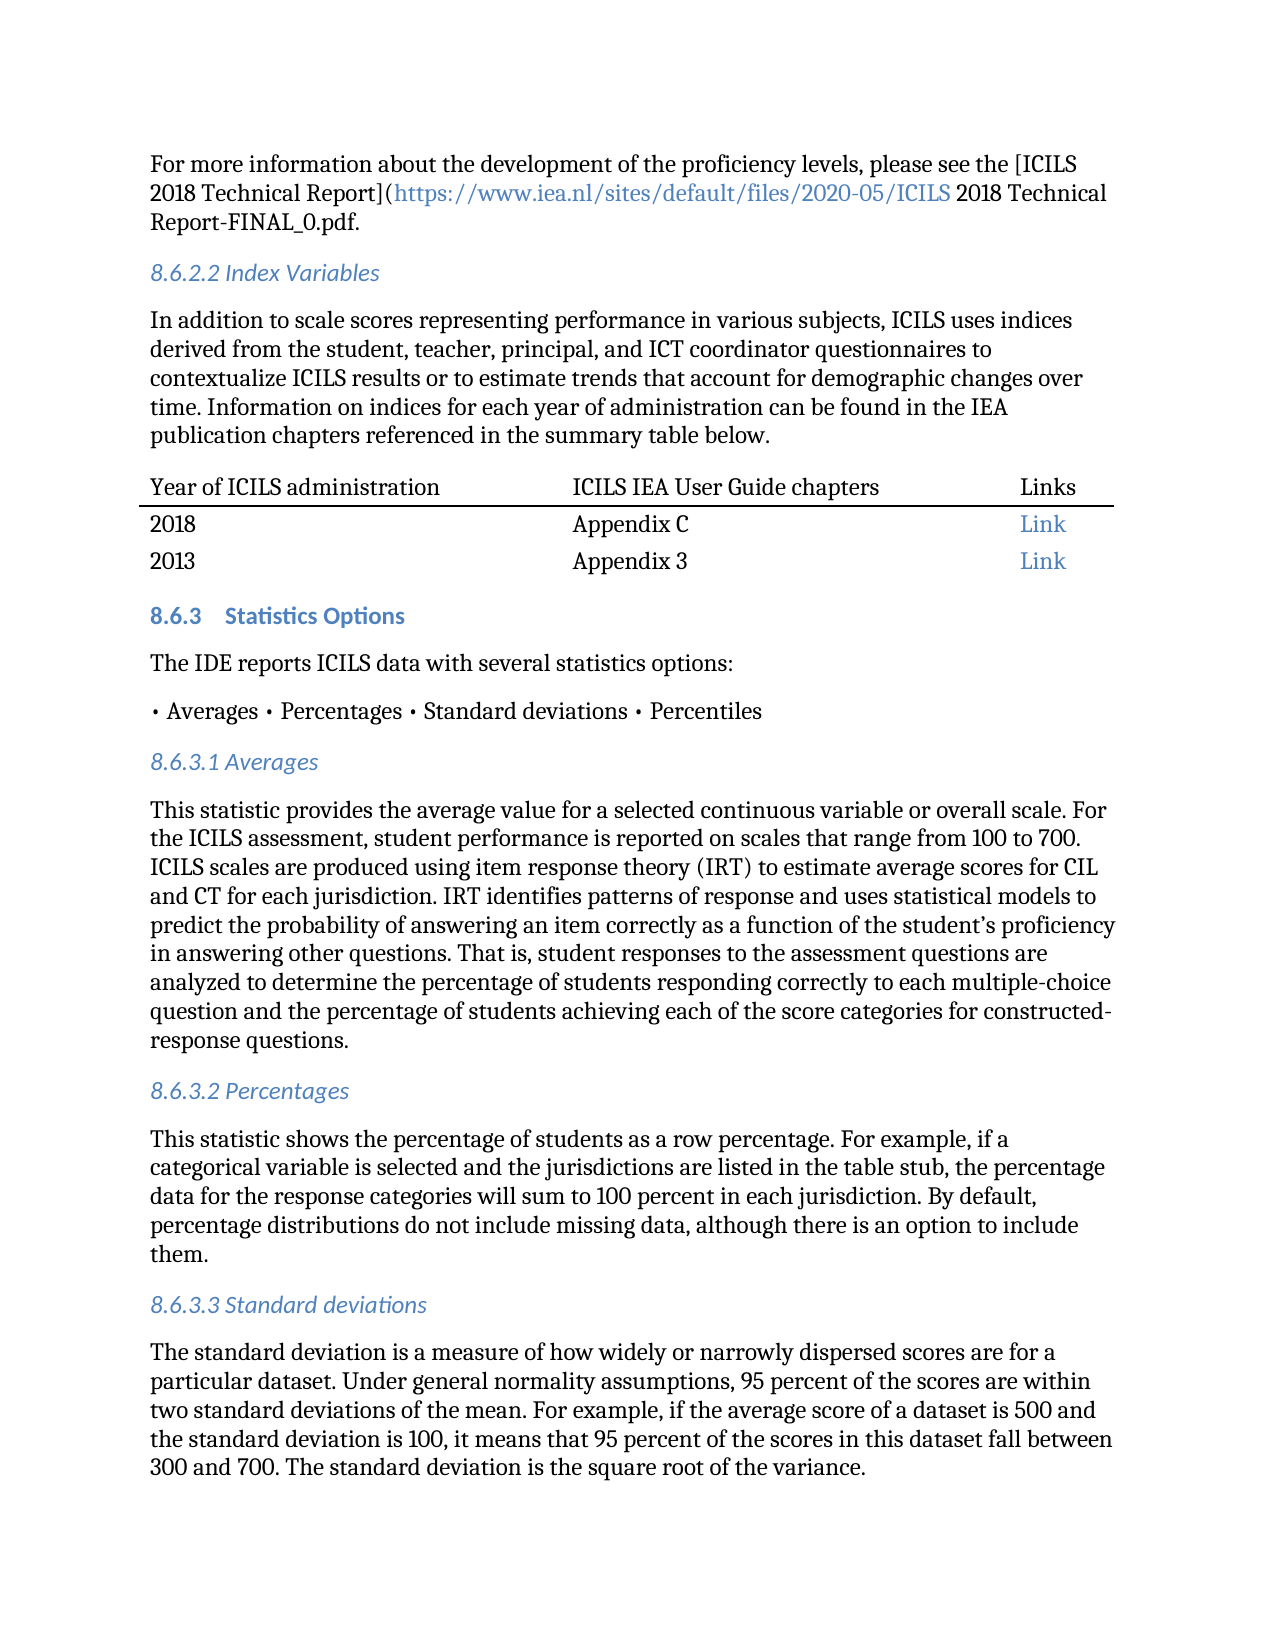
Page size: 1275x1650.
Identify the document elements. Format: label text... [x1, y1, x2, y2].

subtitle 8.6.3.3 Standard deviations [150, 1289, 1125, 1319]
text The IDE reports ICILS data with several statistics options: [150, 649, 1125, 678]
table_cell Link [1009, 543, 1114, 579]
text • Averages • Percentages • Standard deviations • Percentiles [150, 697, 1125, 726]
subtitle 8.6.3.1 Averages [150, 746, 1125, 777]
text This statistic shows the percentage of students as a row percentage. For example, if a categorical variable is selected and the jurisdictions are listed in the table stub, the percentage data for the response categories will sum to 100 percent in each jurisdiction. By default, percentage distributions do not include missing data, although there is an option to include them. [150, 1124, 1125, 1268]
subtitle 8.6.3.2 Percentages [150, 1075, 1125, 1106]
table_header Year of ICILS administration [139, 469, 561, 505]
subtitle 8.6.3 Statistics Options [150, 600, 1125, 631]
text In addition to scale scores representing performance in various subjects, ICILS uses indices derived from the student, teacher, principal, and ICT coordinator questionnaires to contextualize ICILS results or to estimate trends that account for demographic changes over time. Information on indices for each year of administration can be found in the IEA publication chapters referenced in the summary table below. [150, 306, 1125, 450]
table_header Links [1009, 469, 1114, 505]
text This statistic provides the average value for a selected continuous variable or overall scale. For the ICILS assessment, student performance is reported on scales that range from 100 to 700. ICILS scales are produced using item response theory (IRT) to estimate average scores for CIL and CT for each jurisdiction. IRT identifies patterns of response and uses statistical models to predict the probability of answering an item correctly as a function of the student’s proficiency in answering other questions. That is, student responses to the assessment questions are analyzed to determine the percentage of students responding correctly to each multiple-choice question and the percentage of students achieving each of the score categories for constructed-response questions. [150, 796, 1125, 1054]
table_cell 2013 [139, 543, 561, 579]
table_cell Appendix C [561, 507, 1008, 543]
subtitle 8.6.2.2 Index Variables [150, 257, 1125, 288]
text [150, 150, 1125, 236]
table_cell Appendix 3 [561, 543, 1008, 579]
text The standard deviation is a measure of how widely or narrowly dispersed scores are for a particular dataset. Under general normality assumptions, 95 percent of the scores are within two standard deviations of the mean. For example, if the average score of a dataset is 500 and the standard deviation is 100, it means that 95 percent of the scores in this dataset fall between 300 and 700. The standard deviation is the square root of the variance. [150, 1338, 1125, 1482]
table_cell 2018 [139, 507, 561, 543]
table_cell Link [1009, 507, 1114, 543]
table_header ICILS IEA User Guide chapters [561, 469, 1008, 505]
